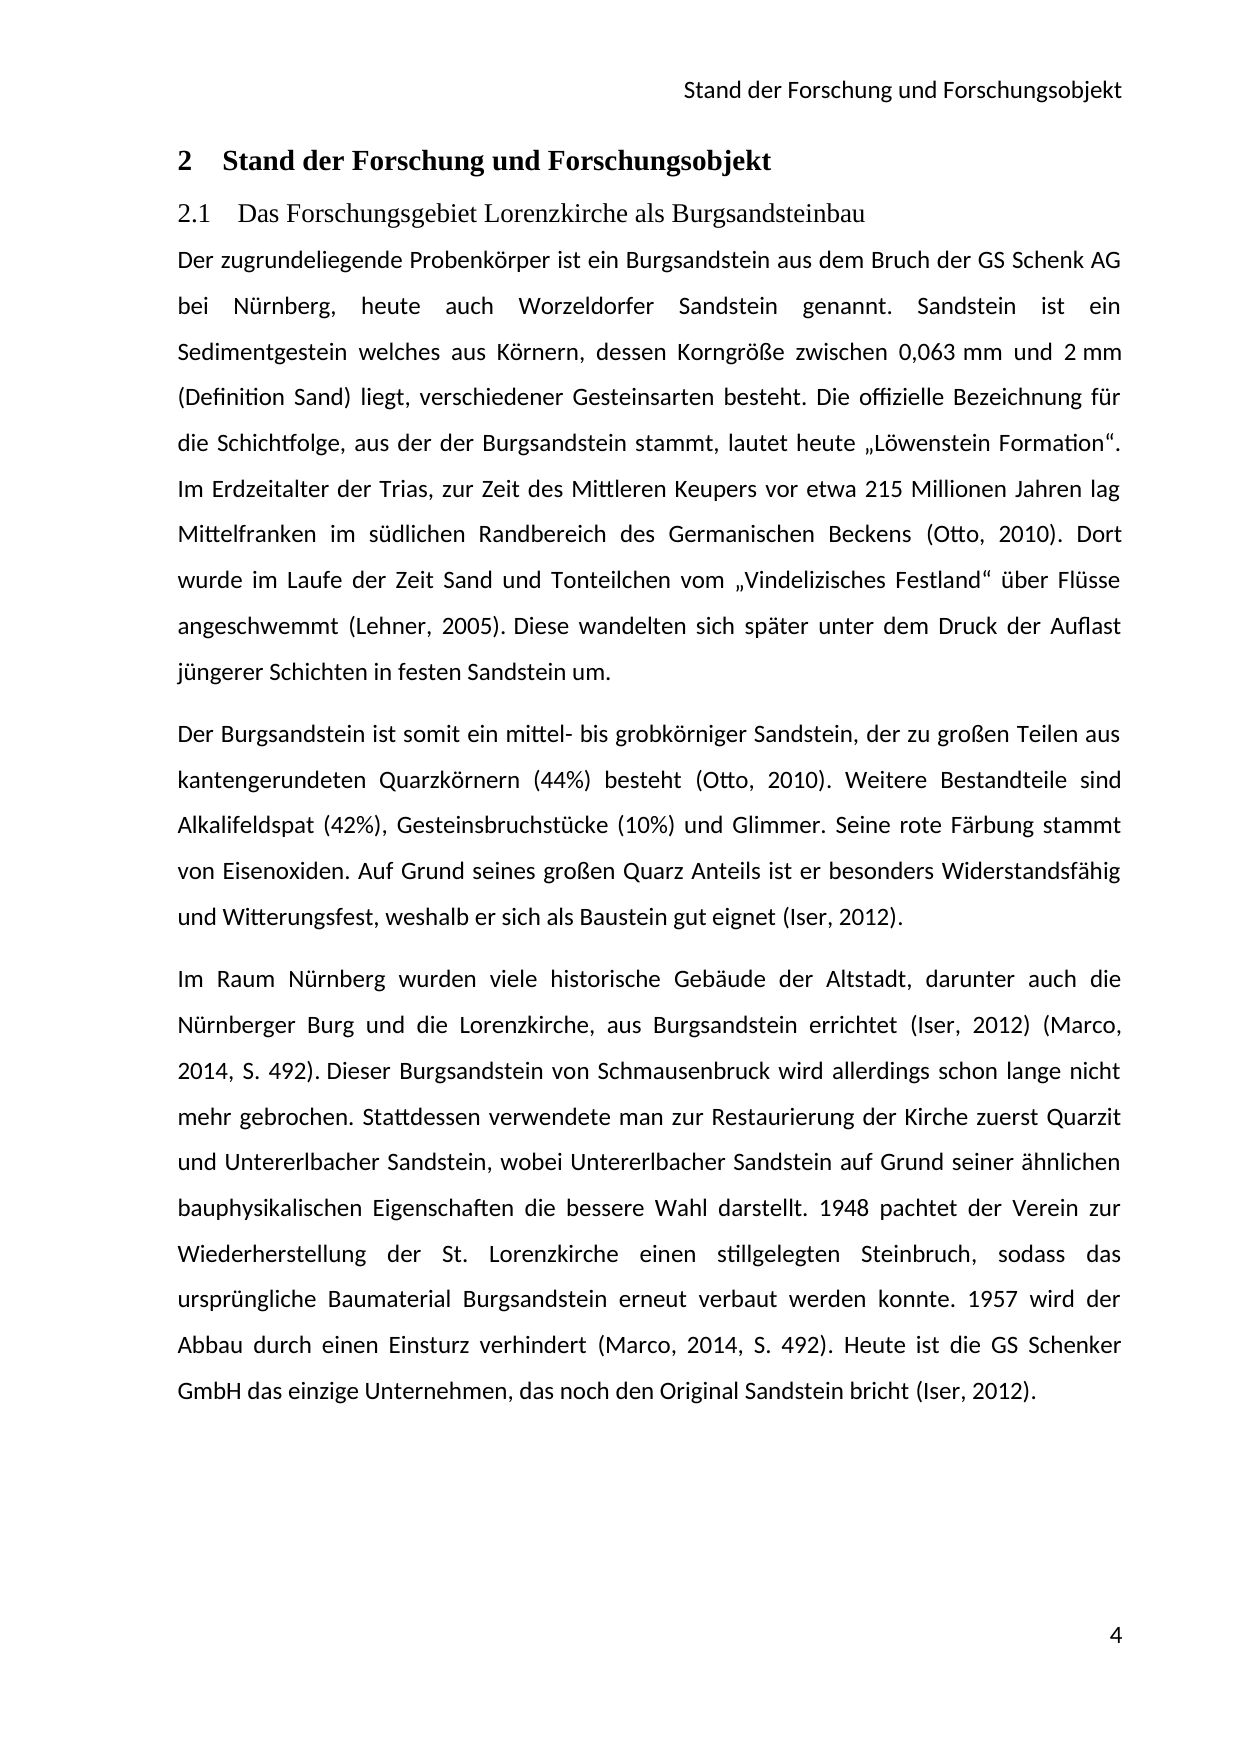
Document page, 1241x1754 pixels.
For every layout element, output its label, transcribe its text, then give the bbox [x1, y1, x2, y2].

subtitle Das Forschungsgebiet Lorenzkirche als Burgsandsteinbau [177, 198, 1122, 229]
text Der zugrundeliegende Probenkörper ist ein Burgsandstein aus dem Bruch der GS Schenk AG bei Nürnberg, heute auch Worzeldorfer Sandstein genannt. Sandstein ist ein Sedimentgestein welches aus Körnern, dessen Korngröße zwischen 0,063 mm und 2 mm (Definition Sand) liegt, verschiedener Gesteinsarten besteht. Die offizielle Bezeichnung für die Schichtfolge, aus der der Burgsandstein stammt, lautet heute „Löwenstein Formation“. Im Erdzeitalter der Trias, zur Zeit des Mittleren Keupers vor etwa 215 Millionen Jahren lag Mittelfranken im südlichen Randbereich des Germanischen Beckens . Dort wurde im Laufe der Zeit Sand und Tonteilchen vom „Vindelizisches Festland“ über Flüsse angeschwemmt . Diese wandelten sich später unter dem Druck der Auflast jüngerer Schichten in festen Sandstein um. [177, 244, 1122, 686]
subtitle Stand der Forschung und Forschungsobjekt [177, 143, 1122, 177]
text Im Raum Nürnberg wurden viele historische Gebäude der Altstadt, darunter auch die Nürnberger Burg und die Lorenzkirche, aus Burgsandstein errichtet . Dieser Burgsandstein von Schmausenbruck wird allerdings schon lange nicht mehr gebrochen. Stattdessen verwendete man zur Restaurierung der Kirche zuerst Quarzit und Untererlbacher Sandstein, wobei Untererlbacher Sandstein auf Grund seiner ähnlichen bauphysikalischen Eigenschaften die bessere Wahl darstellt. 1948 pachtet der Verein zur Wiederherstellung der St. Lorenzkirche einen stillgelegten Steinbruch, sodass das ursprüngliche Baumaterial Burgsandstein erneut verbaut werden konnte. 1957 wird der Abbau durch einen Einsturz verhindert . Heute ist die GS Schenker GmbH das einzige Unternehmen, das noch den Original Sandstein bricht . [177, 963, 1122, 1406]
text Der Burgsandstein ist somit ein mittel- bis grobkörniger Sandstein, der zu großen Teilen aus kantengerundeten Quarzkörnern (44%) besteht . Weitere Bestandteile sind Alkalifeldspat (42%), Gesteinsbruchstücke (10%) und Glimmer. Seine rote Färbung stammt von Eisenoxiden. Auf Grund seines großen Quarz Anteils ist er besonders Widerstandsfähig und Witterungsfest, weshalb er sich als Baustein gut eignet . [177, 718, 1122, 932]
